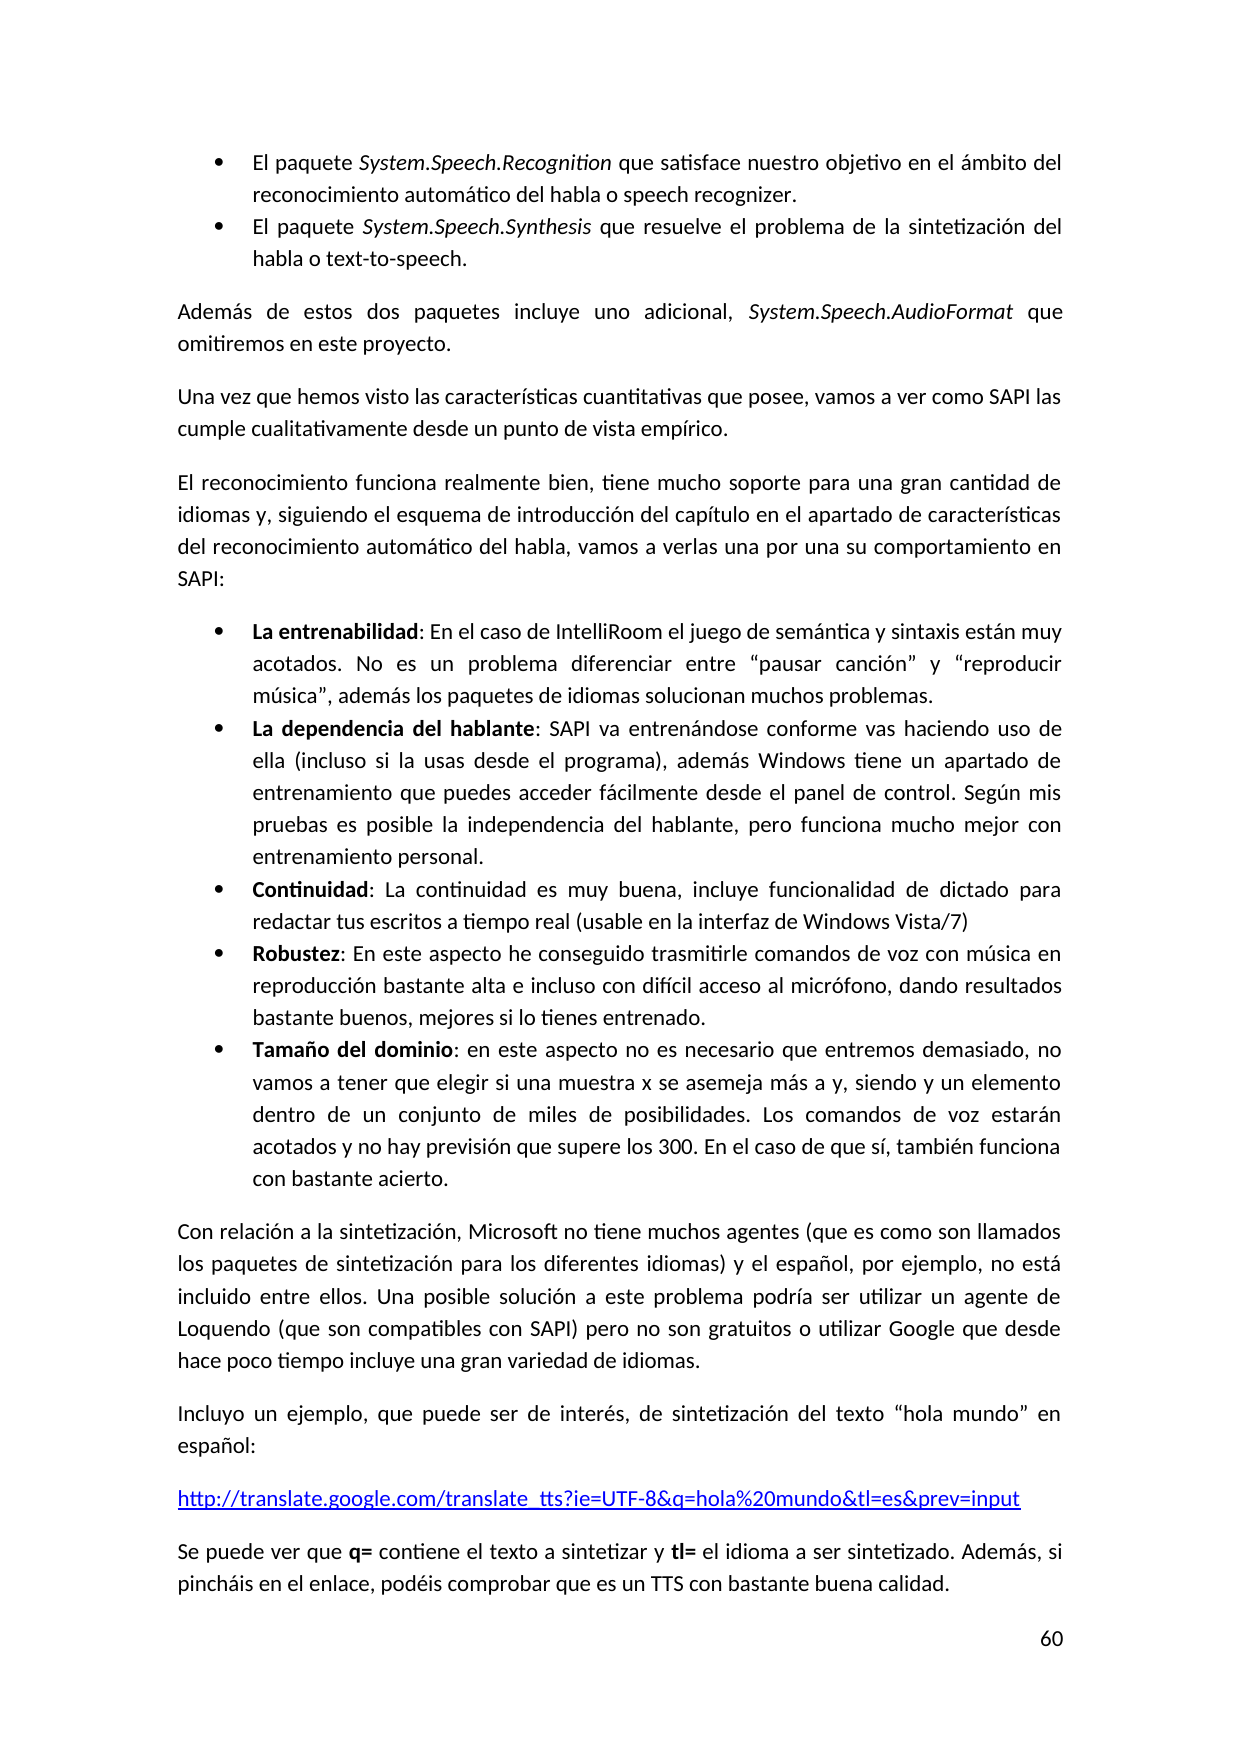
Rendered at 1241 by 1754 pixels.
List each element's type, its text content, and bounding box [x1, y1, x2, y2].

list La dependencia del hablante: SAPI va entrenándose conforme vas haciendo uso de ella (incluso si la usas desde el programa), además Windows tiene un apartado de entrenamiento que puedes acceder fácilmente desde el panel de control. Según mis pruebas es posible la independencia del hablante, pero funciona mucho mejor con entrenamiento personal. [215, 714, 1063, 871]
text Además de estos dos paquetes incluye uno adicional, System.Speech.AudioFormat que omitiremos en este proyecto. [177, 297, 1063, 357]
text Una vez que hemos visto las características cuantitativas que posee, vamos a ver como SAPI las cumple cualitativamente desde un punto de vista empírico. [177, 382, 1063, 443]
list El paquete System.Speech.Synthesis que resuelve el problema de la sintetización del habla o text-to-speech. [215, 212, 1063, 272]
list Continuidad: La continuidad es muy buena, incluye funcionalidad de dictado para redactar tus escritos a tiempo real (usable en la interfaz de Windows Vista/7) [215, 875, 1063, 935]
list Robustez: En este aspecto he conseguido trasmitirle comandos de voz con música en reproducción bastante alta e incluso con difícil acceso al micrófono, dando resultados bastante buenos, mejores si lo tienes entrenado. [215, 939, 1063, 1031]
list Tamaño del dominio: en este aspecto no es necesario que entremos demasiado, no vamos a tener que elegir si una muestra x se asemeja más a y, siendo y un elemento dentro de un conjunto de miles de posibilidades. Los comandos de voz estarán acotados y no hay previsión que supere los 300. En el caso de que sí, también funciona con bastante acierto. [215, 1036, 1063, 1192]
text Con relación a la sintetización, Microsoft no tiene muchos agentes (que es como son llamados los paquetes de sintetización para los diferentes idiomas) y el español, por ejemplo, no está incluido entre ellos. Una posible solución a este problema podría ser utilizar un agente de Loquendo (que son compatibles con SAPI) pero no son gratuitos o utilizar Google que desde hace poco tiempo incluye una gran variedad de idiomas. [177, 1217, 1063, 1374]
list El paquete System.Speech.Recognition que satisface nuestro objetivo en el ámbito del reconocimiento automático del habla o speech recognizer. [215, 148, 1063, 208]
text Incluyo un ejemplo, que puede ser de interés, de sintetización del texto “hola mundo” en español: [177, 1399, 1063, 1459]
text El reconocimiento funciona realmente bien, tiene mucho soporte para una gran cantidad de idiomas y, siguiendo el esquema de introducción del capítulo en el apartado de características del reconocimiento automático del habla, vamos a verlas una por una su comportamiento en SAPI: [177, 468, 1063, 592]
text Se puede ver que q= contiene el texto a sintetizar y tl= el idioma a ser sintetizado. Además, si pincháis en el enlace, podéis comprobar que es un TTS con bastante buena calidad. [177, 1537, 1063, 1598]
text http://translate.google.com/translate_tts?ie=UTF-8&q=hola%20mundo&tl=es&prev=input [177, 1484, 1063, 1512]
list La entrenabilidad: En el caso de IntelliRoom el juego de semántica y sintaxis están muy acotados. No es un problema diferenciar entre “pausar canción” y “reproducir música”, además los paquetes de idiomas solucionan muchos problemas. [215, 617, 1063, 709]
